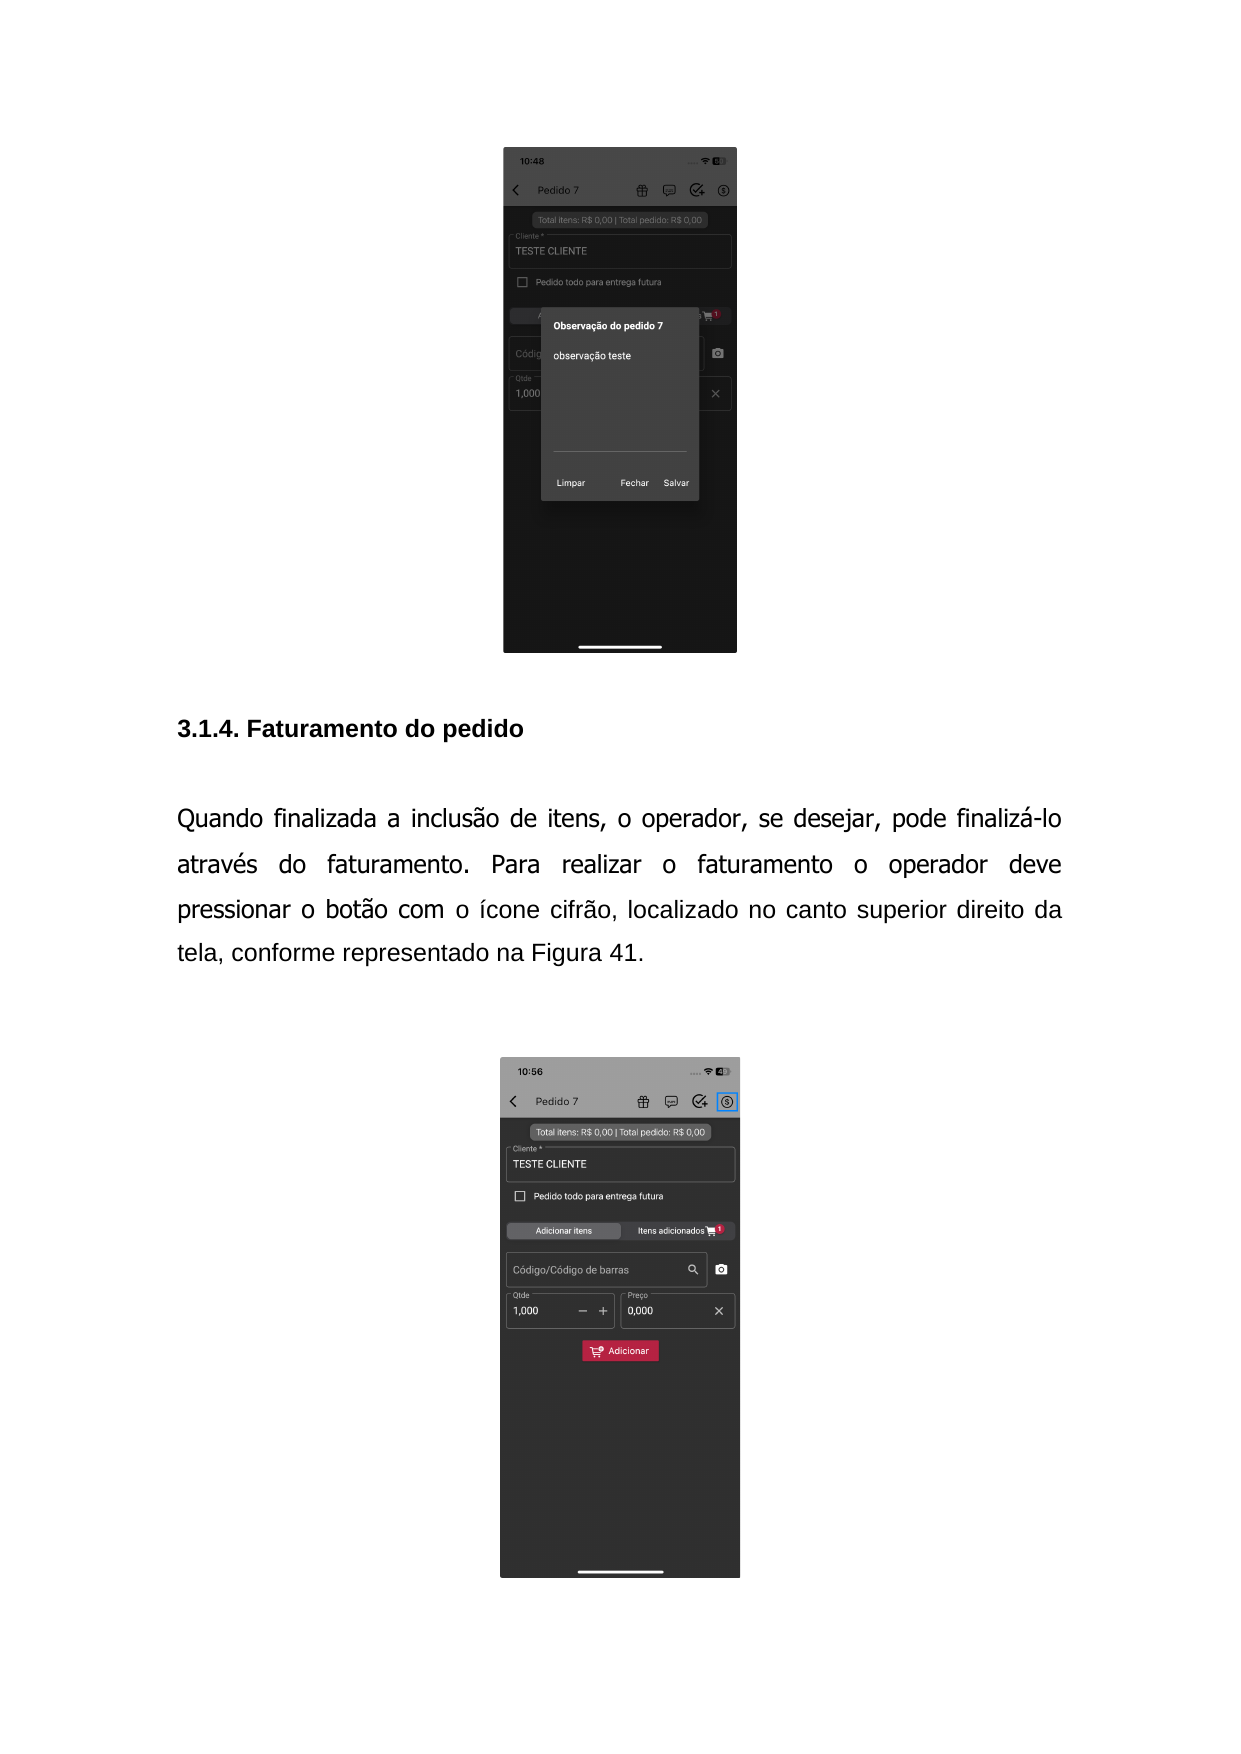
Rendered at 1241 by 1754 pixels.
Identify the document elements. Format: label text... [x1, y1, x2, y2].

subtitle 3.1.4. Faturamento do pedido [177, 714, 1063, 743]
picture [503, 147, 737, 653]
picture [500, 1057, 741, 1578]
text Quando finalizada a inclusão de itens, o operador, se desejar, pode finalizá-lo através do faturamento. Para realizar o faturamento o operador deve pressionar o botão com o ícone cifrão, localizado no canto superior direito da tela, conforme representado na Figura 41. [177, 803, 1063, 967]
